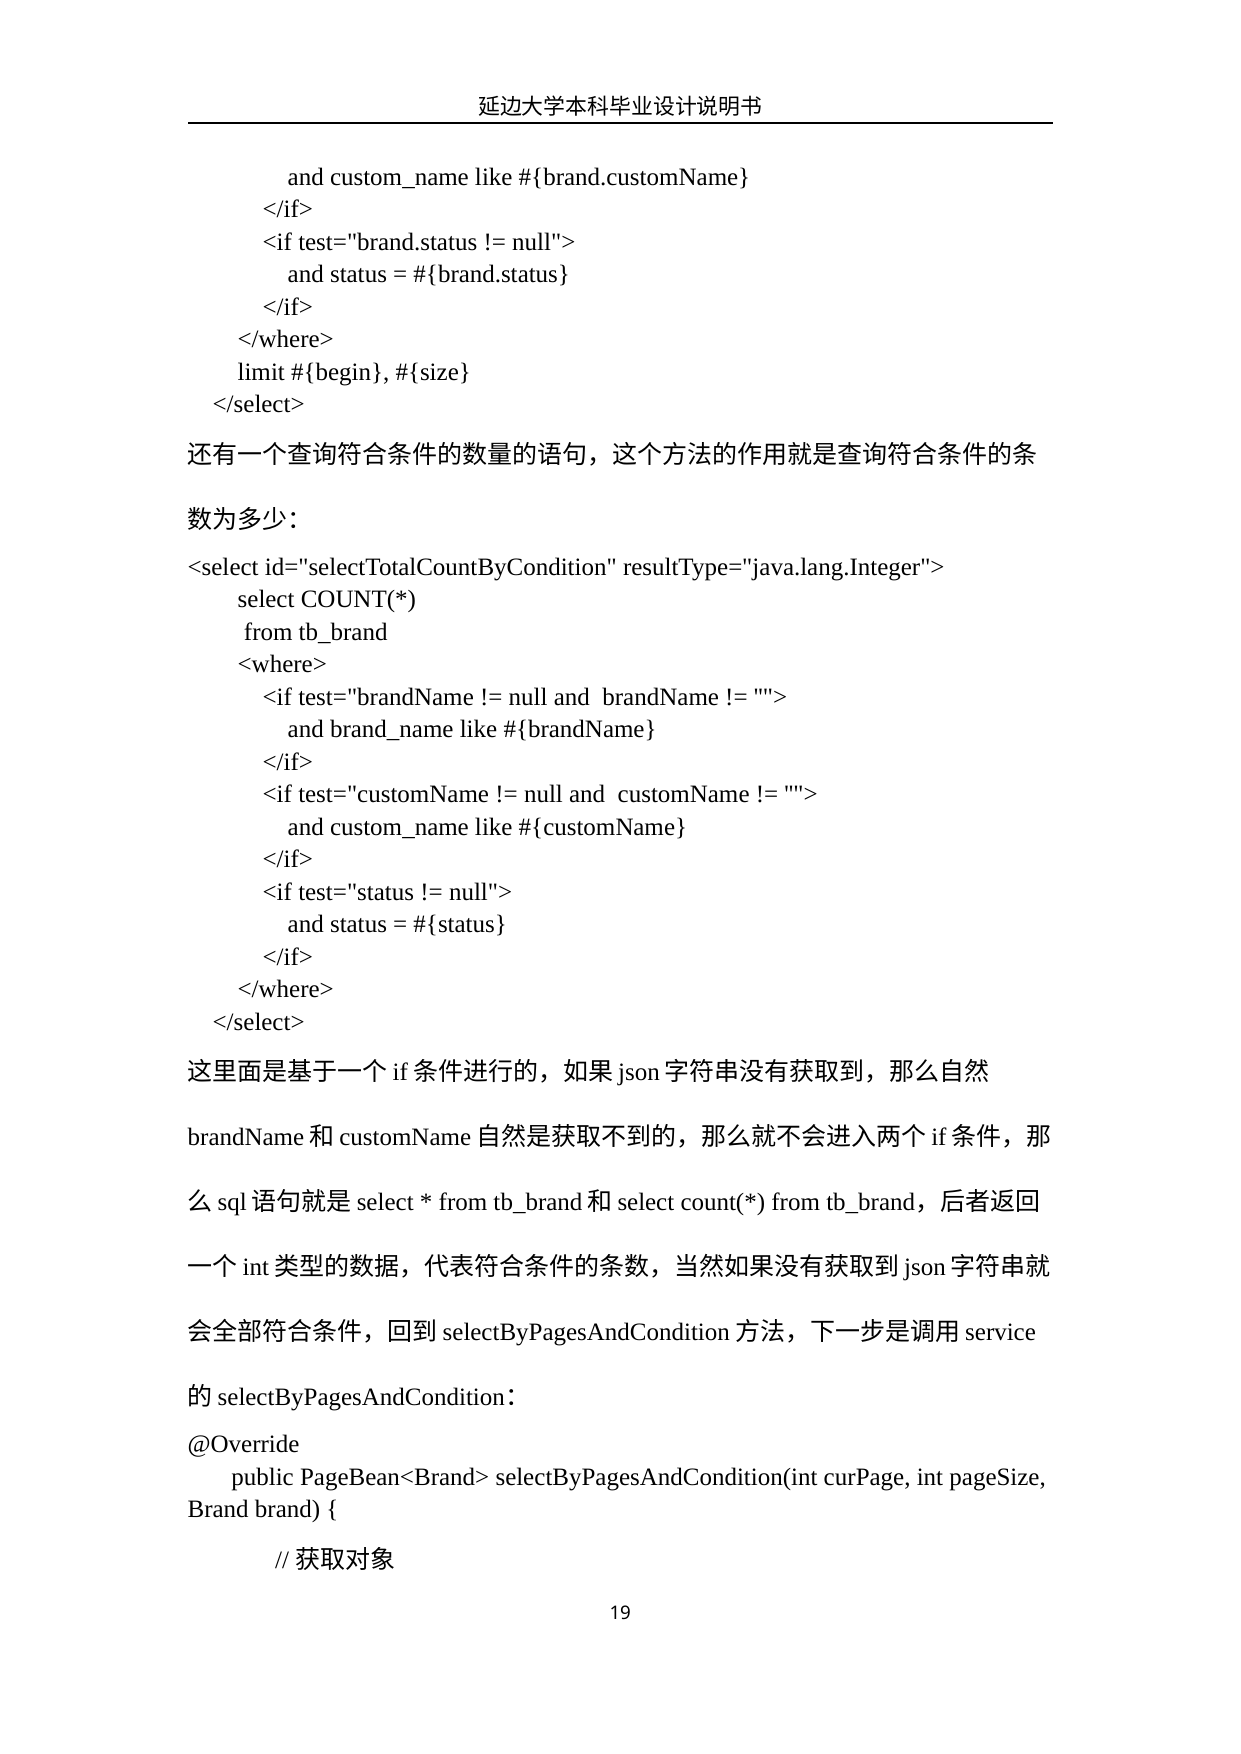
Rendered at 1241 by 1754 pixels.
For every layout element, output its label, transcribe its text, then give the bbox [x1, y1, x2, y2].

text and brand_name like #{brandName} [187, 712, 1053, 745]
text <if test="brand.status != null"> [187, 225, 1053, 257]
text select COUNT(*) [187, 582, 1053, 615]
text <if test="status != null"> [187, 875, 1053, 907]
text and custom_name like #{brand.customName} [187, 160, 1053, 192]
text public PageBean<Brand> selectByPagesAndCondition(int curPage, int pageSize, Brand brand) { [187, 1460, 1053, 1525]
text </select> [187, 1005, 1053, 1037]
text <where> [187, 647, 1053, 680]
text 这里面是基于一个if条件进行的，如果json字符串没有获取到，那么自然brandName和customName自然是获取不到的，那么就不会进入两个if条件，那么sql语句就是select * from tb_brand和select count(*) from tb_brand，后者返回一个int类型的数据，代表符合条件的条数，当然如果没有获取到json字符串就会全部符合条件，回到selectByPagesAndCondition方法，下一步是调用service的selectByPagesAndCondition： [187, 1037, 1053, 1427]
text </if> [187, 192, 1053, 225]
text and custom_name like #{customName} [187, 810, 1053, 842]
text and status = #{status} [187, 907, 1053, 940]
text <if test="customName != null and customName != ''"> [187, 777, 1053, 810]
text </if> [187, 842, 1053, 875]
text @Override [187, 1427, 1053, 1460]
text </where> [187, 322, 1053, 355]
text </if> [187, 290, 1053, 322]
text // 获取对象 [187, 1525, 1053, 1590]
text limit #{begin}, #{size} [187, 355, 1053, 387]
text 还有一个查询符合条件的数量的语句，这个方法的作用就是查询符合条件的条数为多少： [187, 420, 1053, 550]
text <select id="selectTotalCountByCondition" resultType="java.lang.Integer"> [187, 550, 1053, 582]
text </if> [187, 745, 1053, 777]
text from tb_brand [187, 615, 1053, 647]
text </if> [187, 940, 1053, 972]
text </where> [187, 972, 1053, 1005]
text and status = #{brand.status} [187, 257, 1053, 290]
text <if test="brandName != null and brandName != ''"> [187, 680, 1053, 712]
text </select> [187, 387, 1053, 420]
